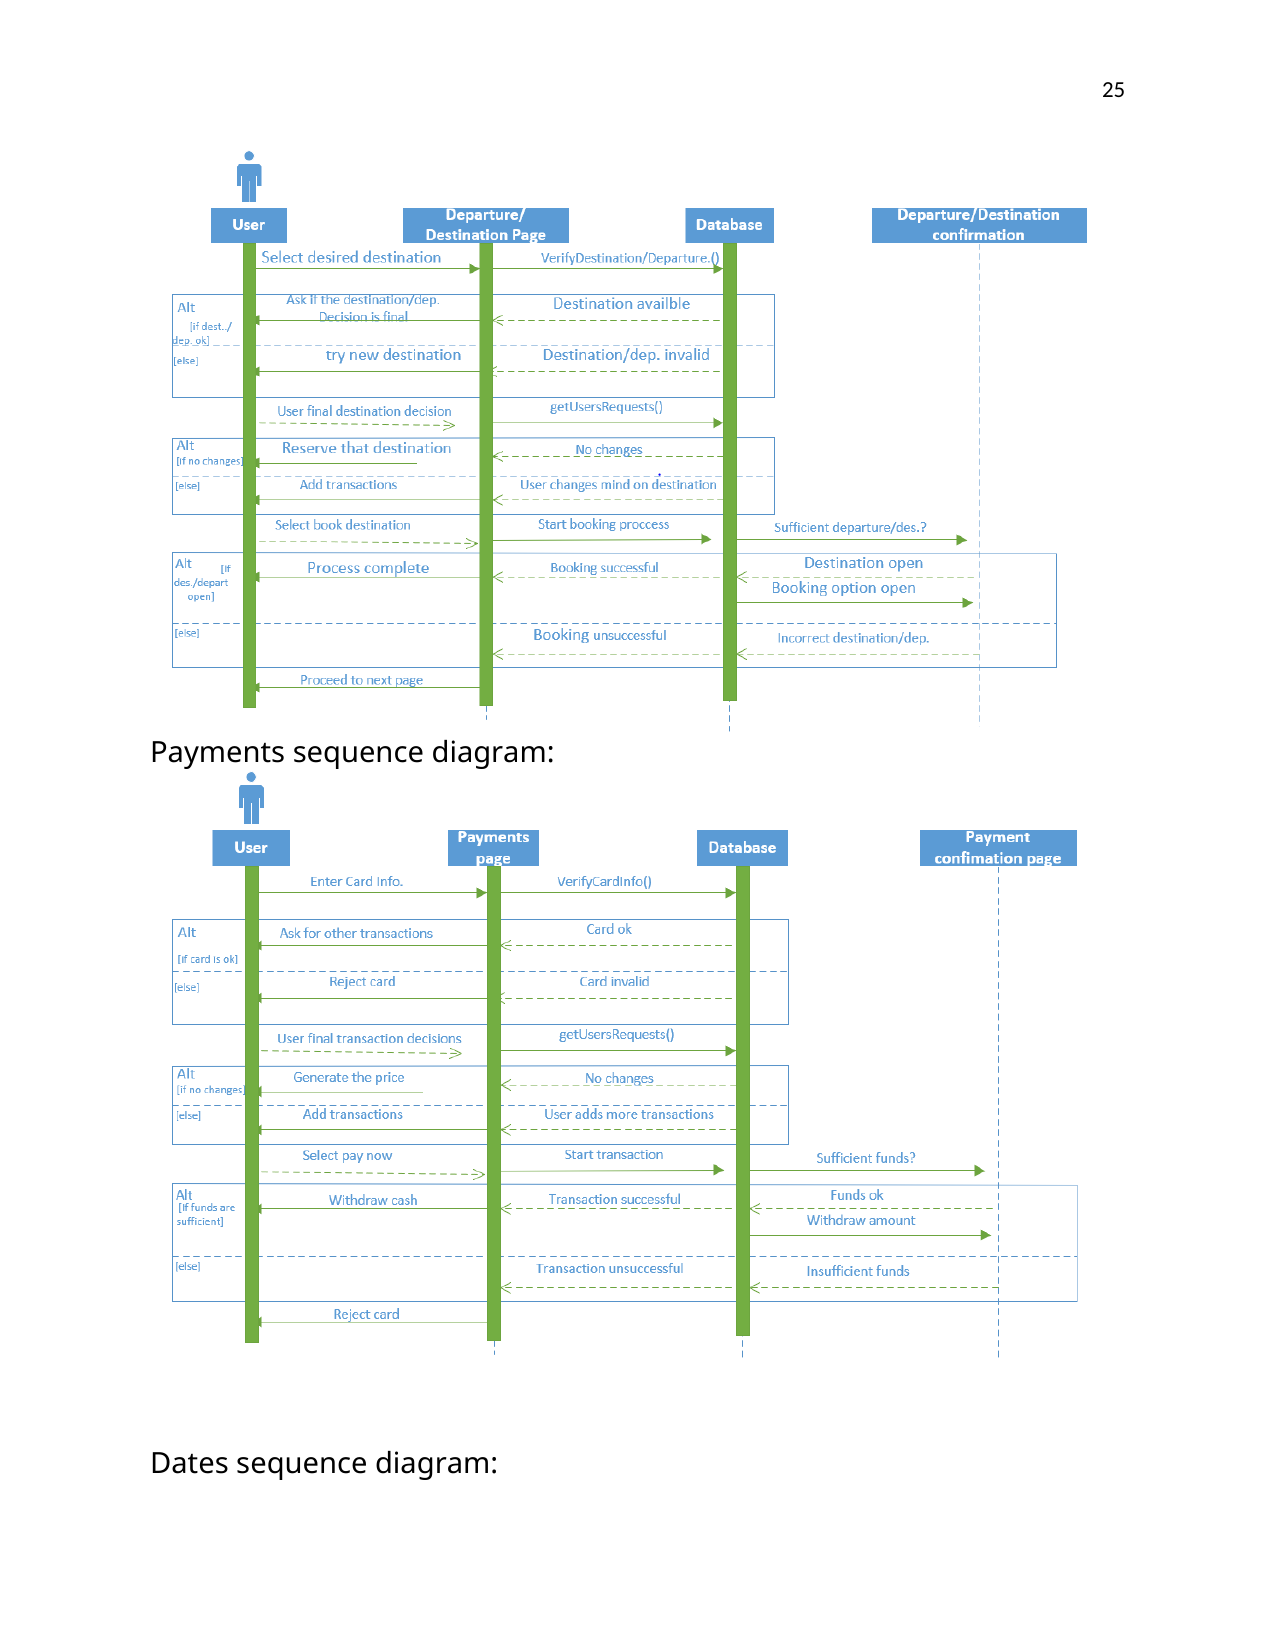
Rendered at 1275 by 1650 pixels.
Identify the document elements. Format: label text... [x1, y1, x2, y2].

picture [150, 150, 1125, 732]
picture [150, 771, 1125, 1358]
text Payments sequence diagram: [150, 732, 1125, 771]
text Dates sequence diagram: [150, 1443, 1125, 1482]
